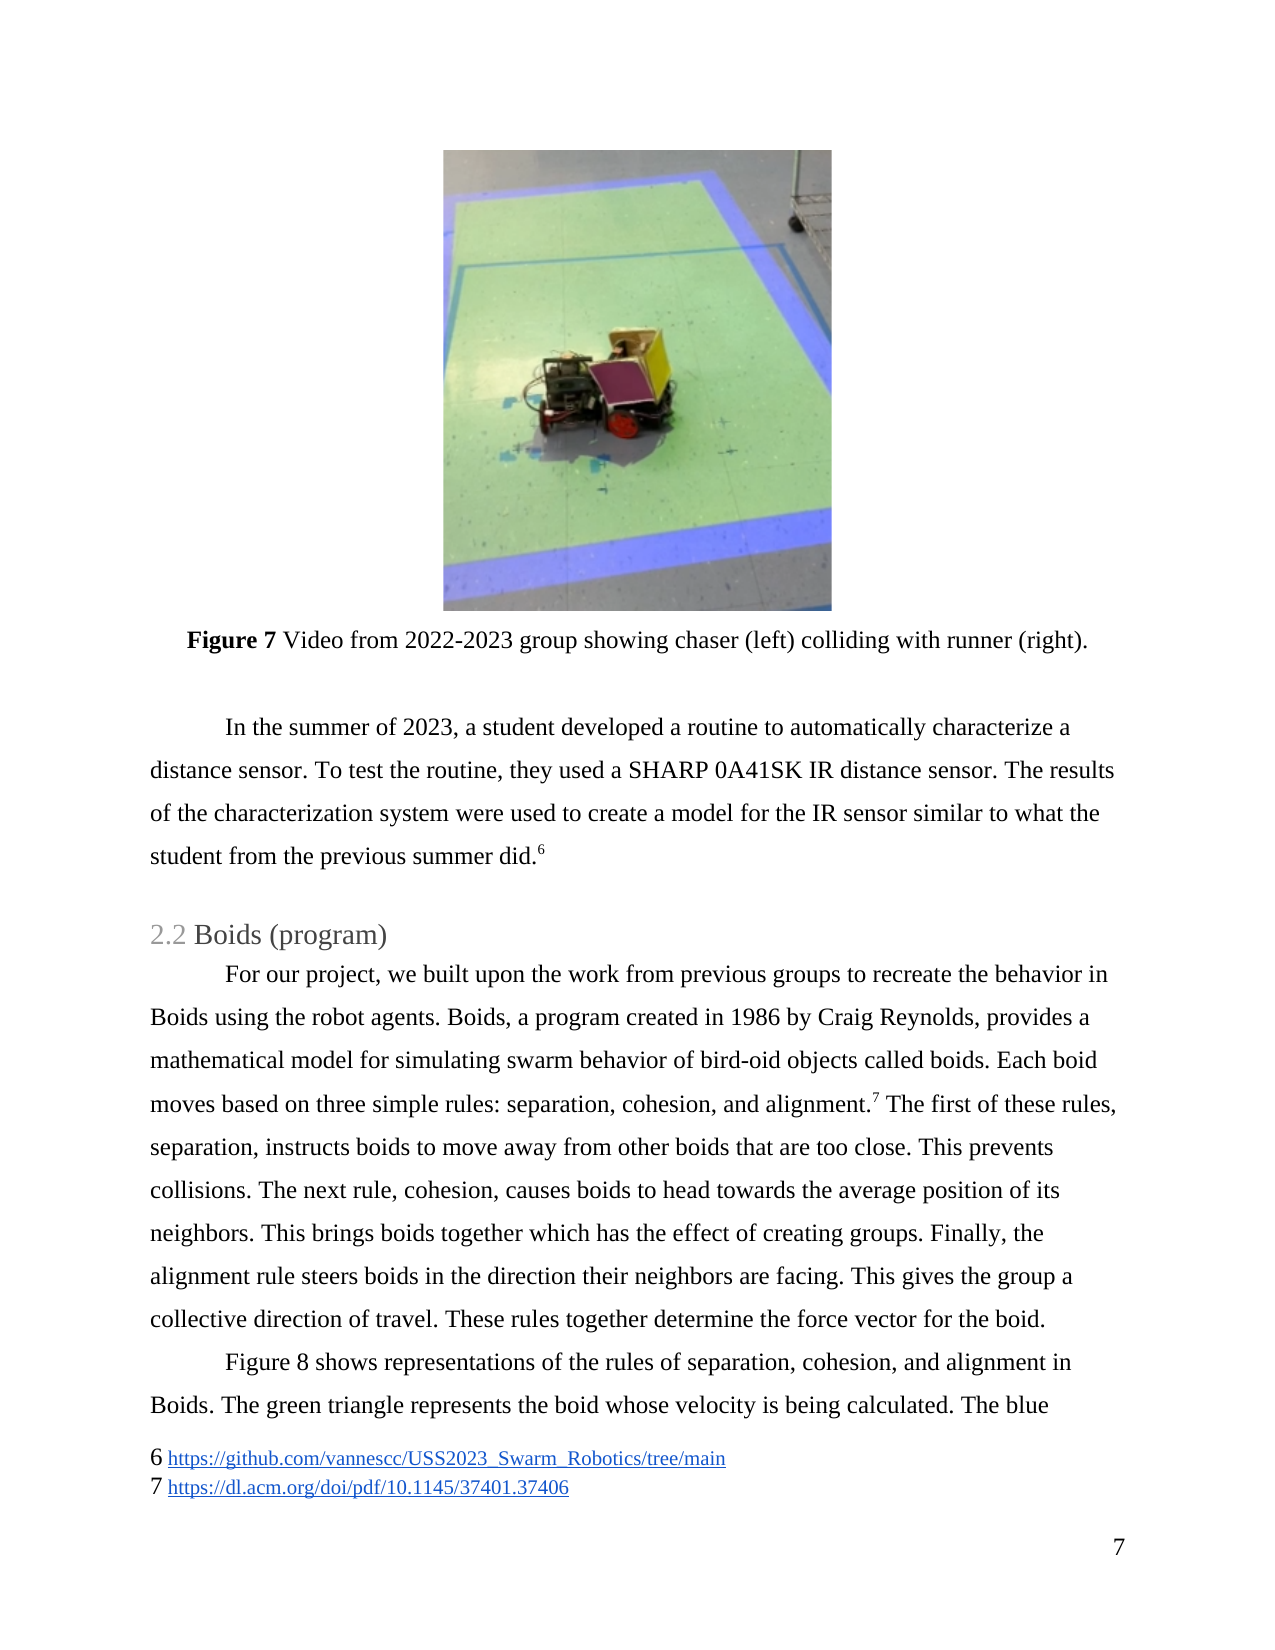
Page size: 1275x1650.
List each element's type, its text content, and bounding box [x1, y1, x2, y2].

text For our project, we built upon the work from previous groups to recreate the behavior in Boids using the robot agents. Boids, a program created in 1986 by Craig Reynolds, provides a mathematical model for simulating swarm behavior of bird-oid objects called boids. Each boid moves based on three simple rules: separation, cohesion, and alignment. The first of these rules, separation, instructs boids to move away from other boids that are too close. This prevents collisions. The next rule, cohesion, causes boids to head towards the average position of its neighbors. This brings boids together which has the effect of creating groups. Finally, the alignment rule steers boids in the direction their neighbors are facing. This gives the group a collective direction of travel. These rules together determine the force vector for the boid. [150, 959, 1125, 1333]
text Figure 7 Video from 2022-2023 group showing chaser (left) colliding with runner (right). [150, 625, 1125, 654]
picture [443, 150, 832, 611]
text In the summer of 2023, a student developed a routine to automatically characterize a distance sensor. To test the routine, they used a SHARP 0A41SK IR distance sensor. The results of the characterization system were used to create a model for the IR sensor similar to what the student from the previous summer did. [150, 712, 1125, 870]
subtitle 2.2 Boids (program) [150, 917, 1125, 951]
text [150, 1347, 1125, 1419]
